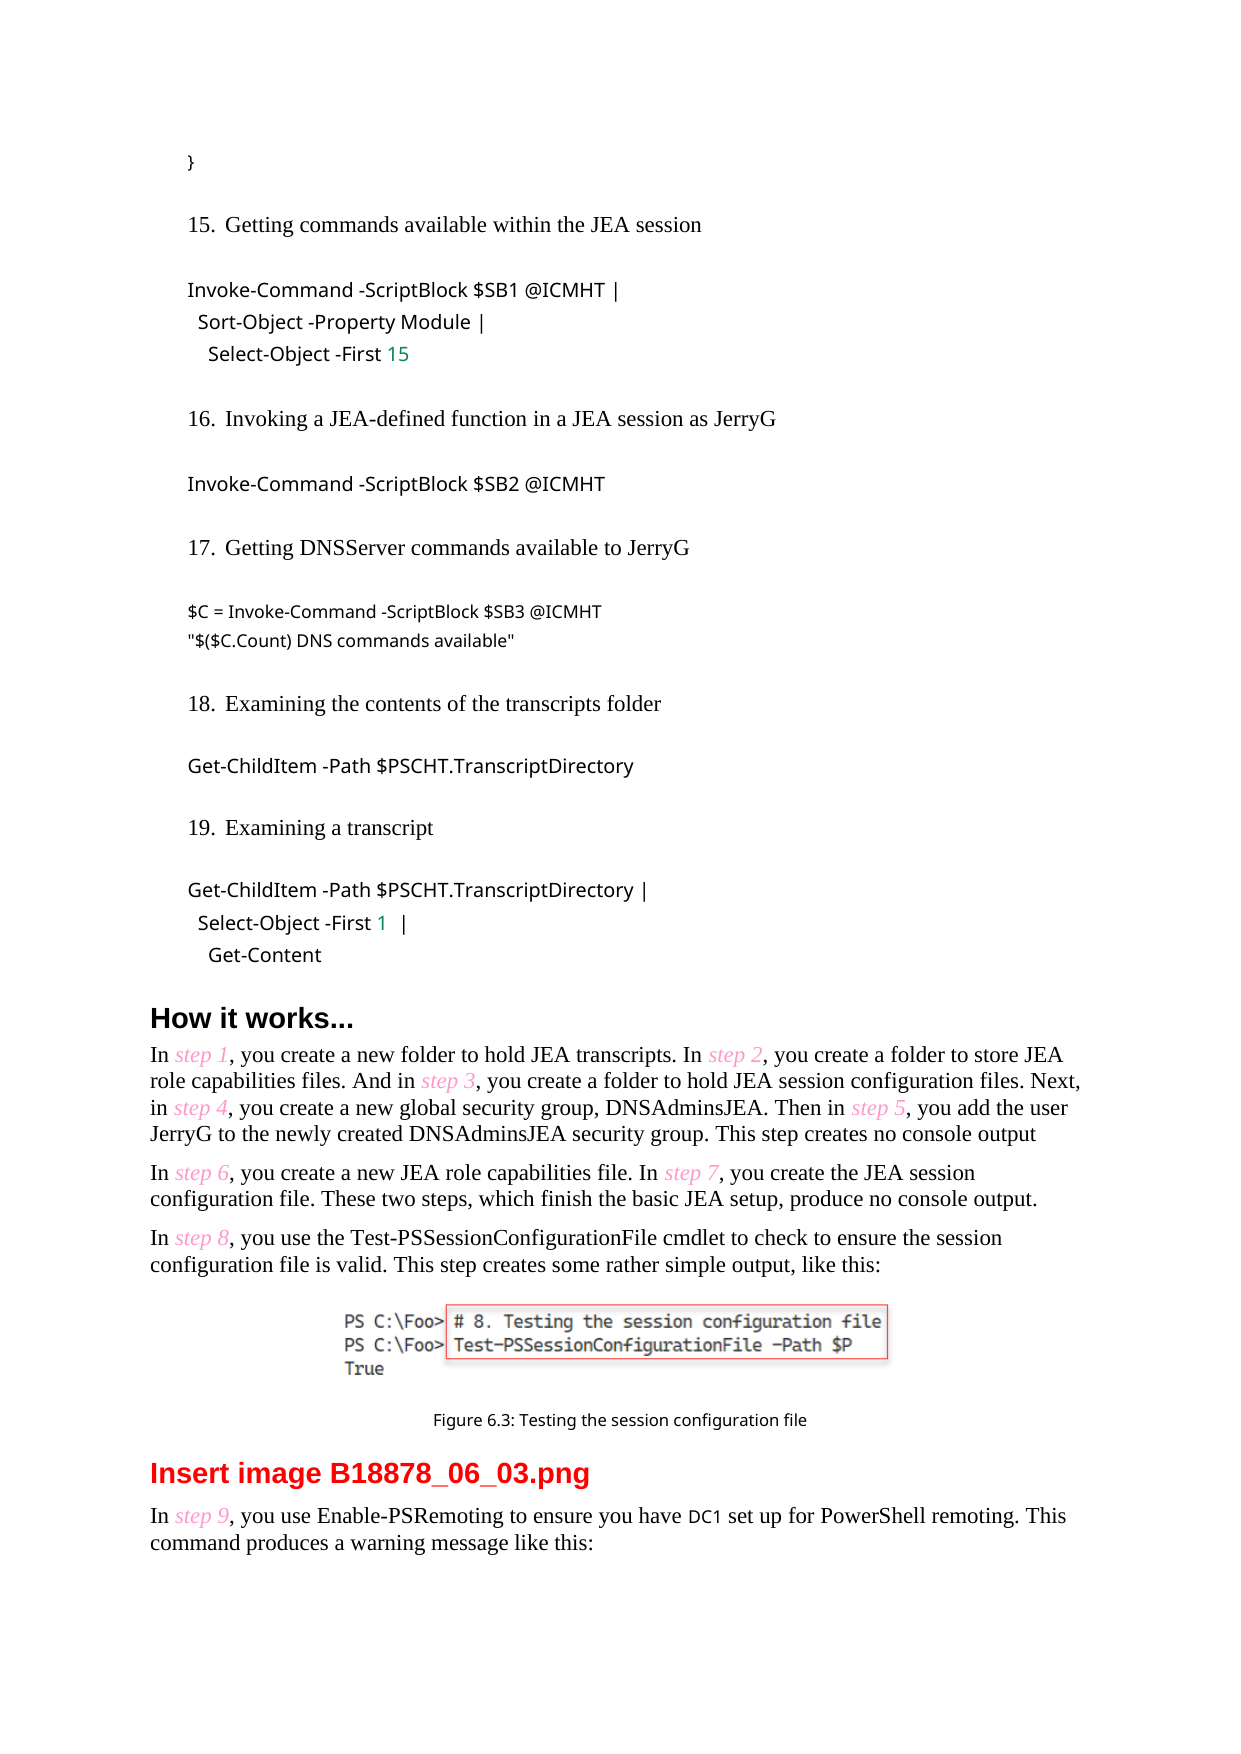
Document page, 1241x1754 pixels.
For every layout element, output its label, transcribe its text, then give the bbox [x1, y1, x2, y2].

text In step 9, you use Enable-PSRemoting to ensure you have DC1 set up for PowerShell remoting. This command produces a warning message like this: [150, 1502, 1090, 1555]
text Insert image B18878_06_03.png [150, 1456, 1090, 1490]
text Examining the contents of the transcripts folder [187, 690, 1053, 716]
text Invoke-Command -ScriptBlock $SB2 @ICMHT [187, 470, 1090, 497]
text Get-Content [187, 941, 1090, 968]
text Examining a transcript [187, 814, 1053, 841]
text Select-Object -First 15 [187, 341, 1090, 368]
text Getting DNSServer commands available to JerryG [187, 534, 1053, 561]
text } [187, 150, 1090, 174]
text "$($C.Count) DNS commands available" [187, 628, 1090, 653]
subtitle How it works... [150, 1001, 1090, 1035]
text Sort-Object -Property Module | [187, 308, 1090, 336]
text In step 8, you use the Test-PSSessionConfigurationFile cmdlet to check to ensure the session configuration file is valid. This step creates some rather simple output, like this: [150, 1224, 1090, 1277]
text Invoke-Command -ScriptBlock $SB1 @ICMHT | [187, 276, 1090, 303]
picture [333, 1302, 908, 1384]
text In step 6, you create a new JEA role capabilities file. In step 7, you create the JEA session configuration file. These two steps, which finish the basic JEA setup, produce no console output. [150, 1159, 1090, 1212]
text Get-ChildItem -Path $PSCHT.TranscriptDirectory | [187, 877, 1090, 904]
text Figure 6.3: Testing the session configuration file [150, 1409, 1090, 1431]
text $C = Invoke-Command -ScriptBlock $SB3 @ICMHT [187, 599, 1090, 623]
text Get-ChildItem -Path $PSCHT.TranscriptDirectory [187, 752, 1090, 779]
text In step 1, you create a new folder to hold JEA transcripts. In step 2, you create a folder to store JEA role capabilities files. And in step 3, you create a folder to hold JEA session configuration files. Next, in step 4, you create a new global security group, DNSAdminsJEA. Then in step 5, you add the user JerryG to the newly created DNSAdminsJEA security group. This step creates no console output [150, 1041, 1090, 1147]
text Invoking a JEA-defined function in a JEA session as JerryG [187, 405, 1053, 431]
text Select-Object -First 1 | [187, 909, 1090, 936]
text Getting commands available within the JEA session [187, 212, 1053, 238]
